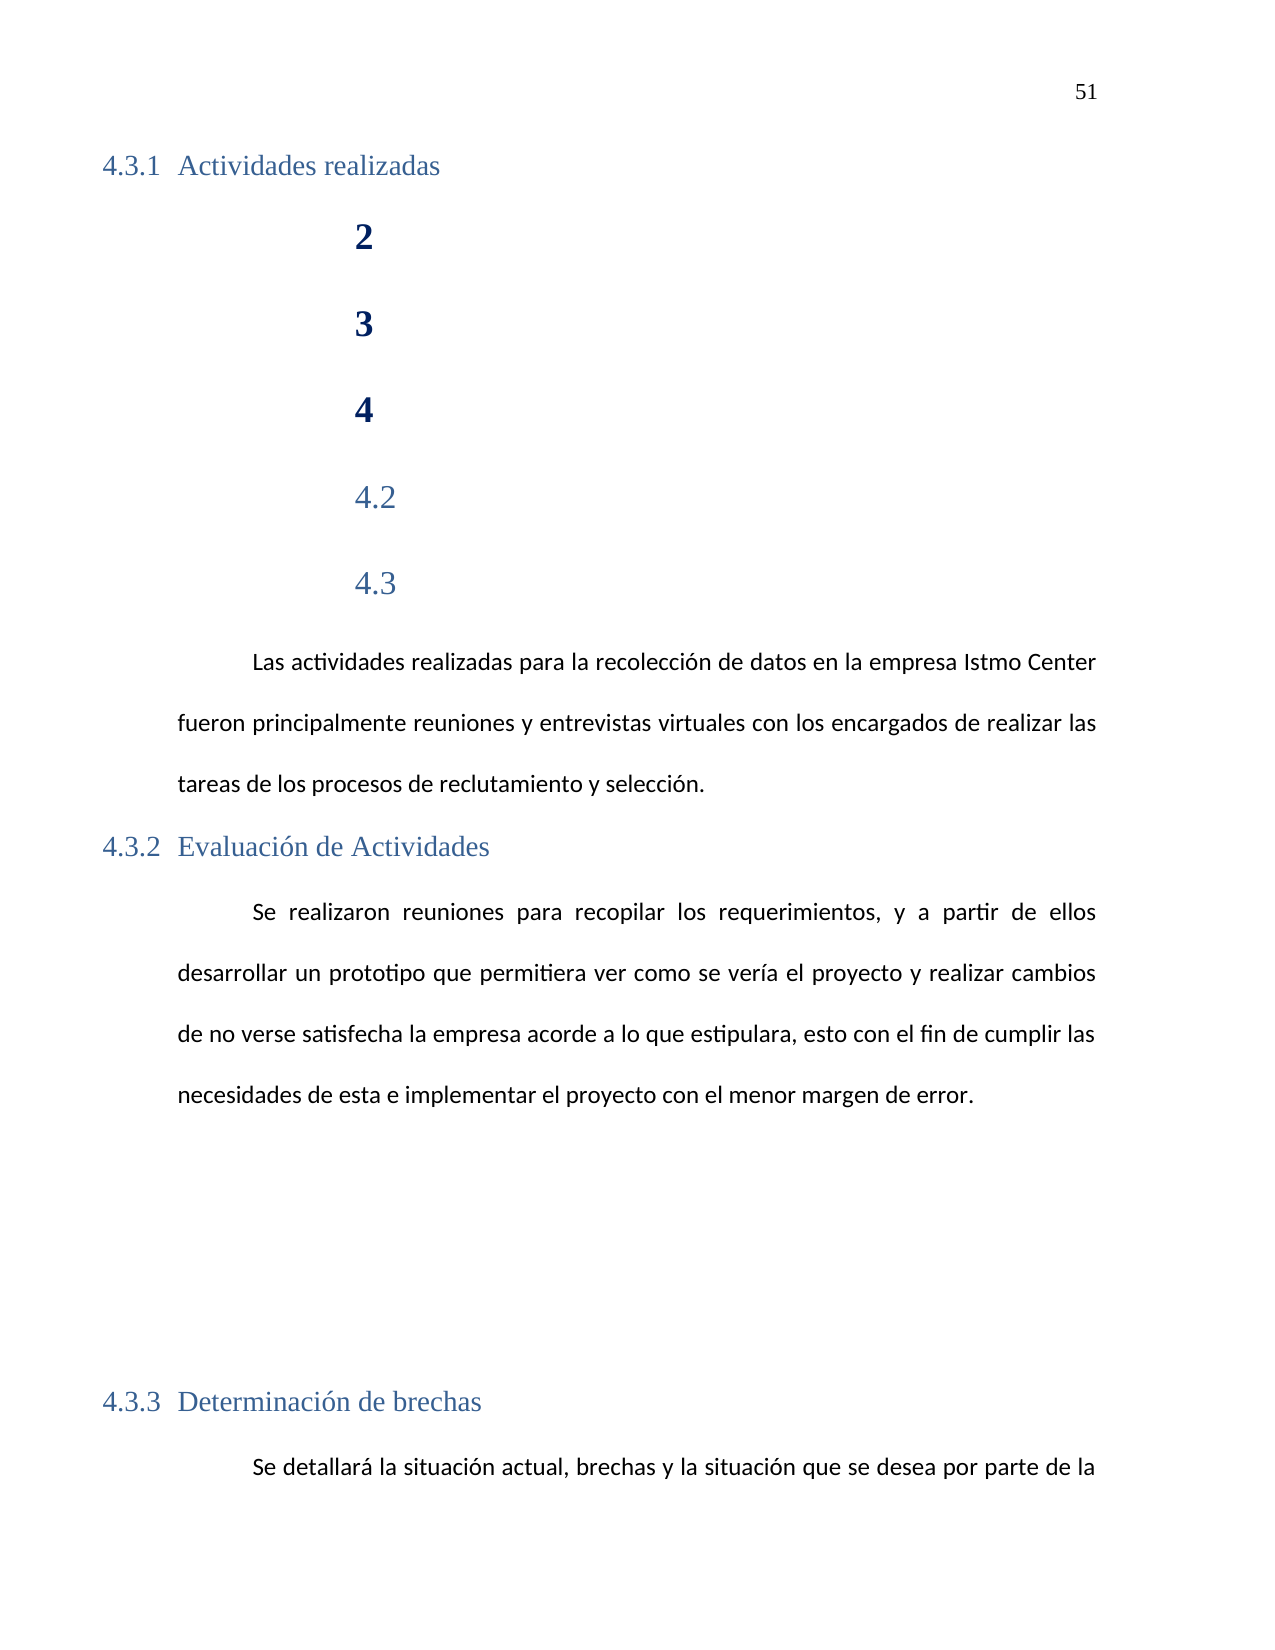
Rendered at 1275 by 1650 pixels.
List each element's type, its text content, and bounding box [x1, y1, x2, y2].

subtitle Evaluación de Actividades [102, 829, 1098, 863]
text Las actividades realizadas para la recolección de datos en la empresa Istmo Center fueron principalmente reuniones y entrevistas virtuales con los encargados de realizar las tareas de los procesos de reclutamiento y selección. [177, 646, 1098, 798]
subtitle Determinación de brechas [102, 1384, 1098, 1418]
text Se realizaron reuniones para recopilar los requerimientos, y a partir de ellos desarrollar un prototipo que permitiera ver como se vería el proyecto y realizar cambios de no verse satisfecha la empresa acorde a lo que estipulara, esto con el fin de cumplir las necesidades de esta e implementar el proyecto con el menor margen de error. [177, 896, 1098, 1110]
subtitle Actividades realizadas [102, 148, 1098, 181]
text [177, 1452, 1098, 1482]
